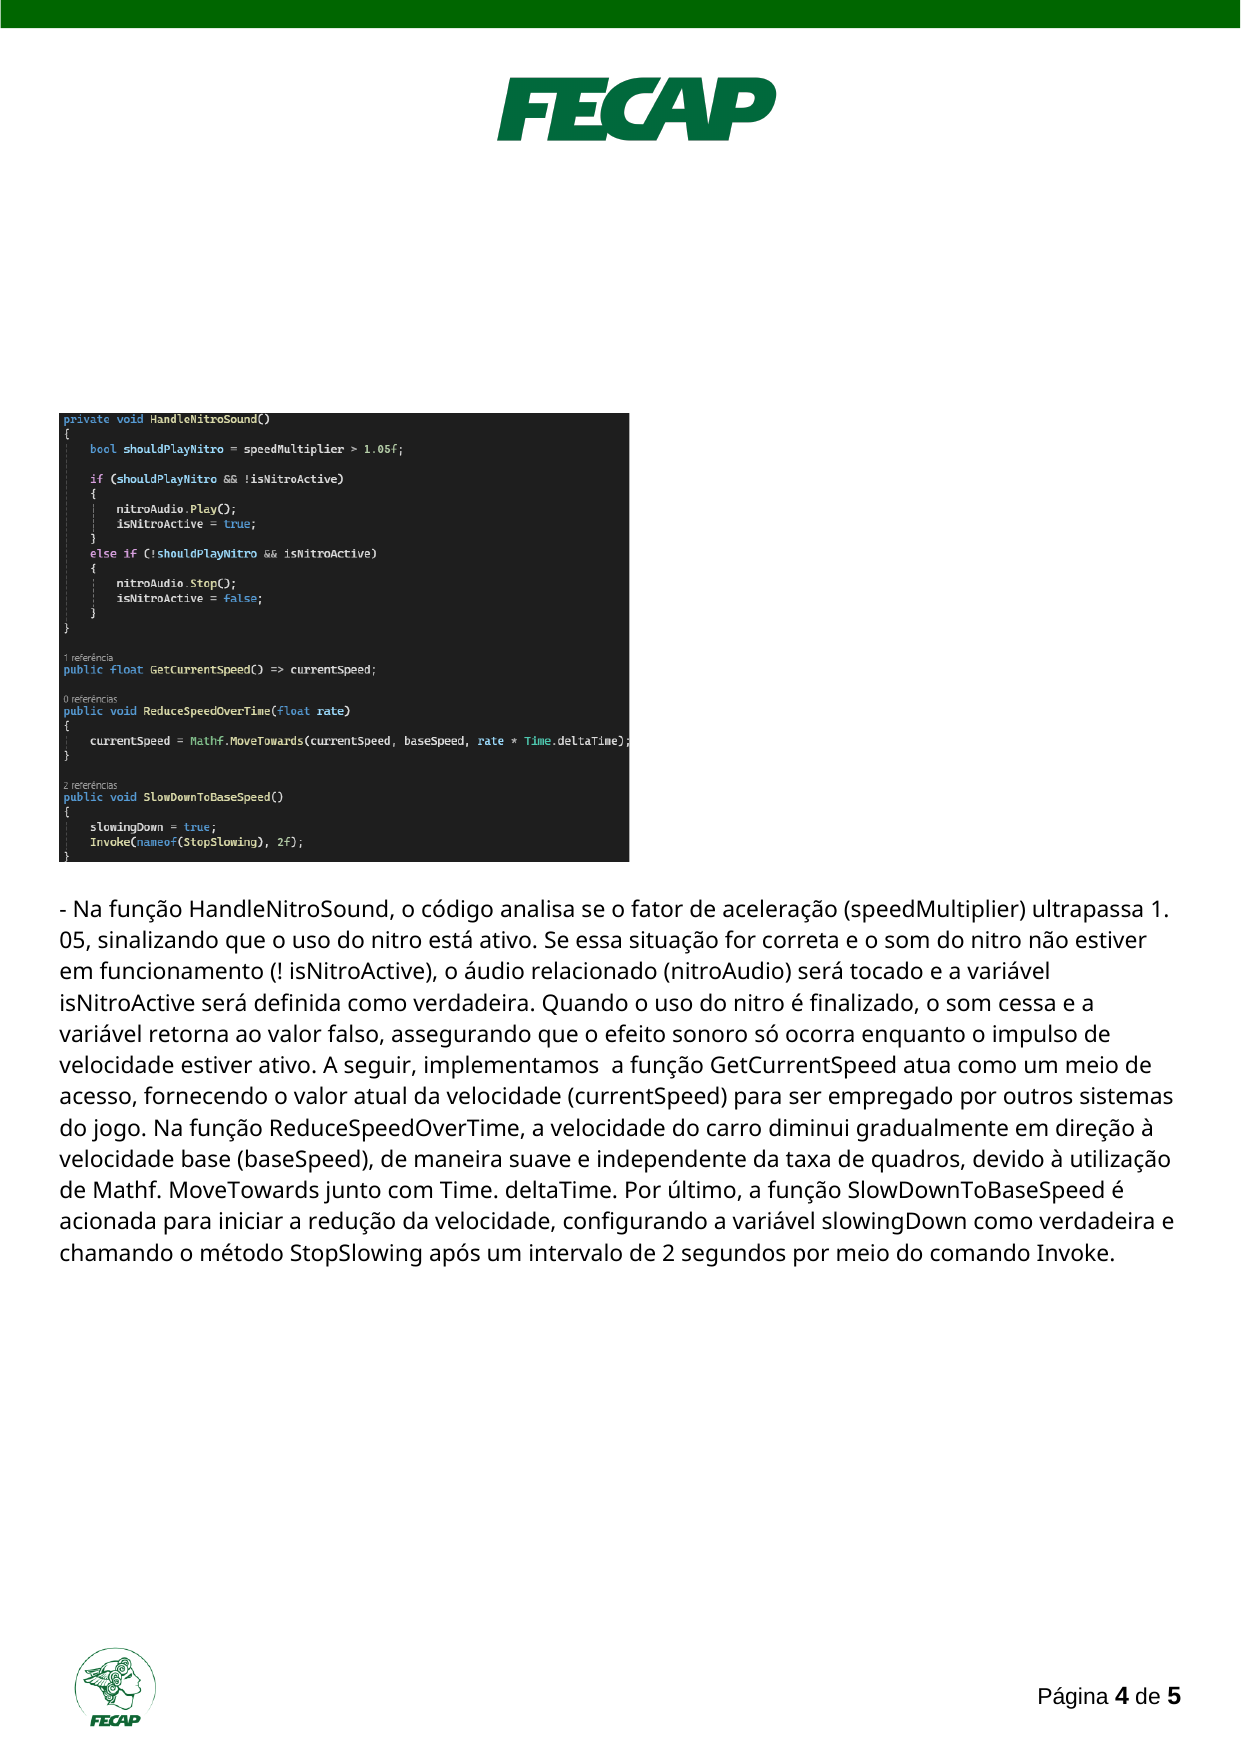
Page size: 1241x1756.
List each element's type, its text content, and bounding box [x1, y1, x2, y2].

picture [59, 1631, 170, 1742]
picture [59, 413, 630, 862]
picture [493, 77, 780, 141]
text - Na função HandleNitroSound, o código analisa se o fator de aceleração (speedMultiplier) ultrapassa 1. 05, sinalizando que o uso do nitro está ativo. Se essa situação for correta e o som do nitro não estiver em funcionamento (! isNitroActive), o áudio relacionado (nitroAudio) será tocado e a variável isNitroActive será definida como verdadeira. Quando o uso do nitro é finalizado, o som cessa e a variável retorna ao valor falso, assegurando que o efeito sonoro só ocorra enquanto o impulso de velocidade estiver ativo. A seguir, implementamos a função GetCurrentSpeed atua como um meio de acesso, fornecendo o valor atual da velocidade (currentSpeed) para ser empregado por outros sistemas do jogo. Na função ReduceSpeedOverTime, a velocidade do carro diminui gradualmente em direção à velocidade base (baseSpeed), de maneira suave e independente da taxa de quadros, devido à utilização de Mathf. MoveTowards junto com Time. deltaTime. Por último, a função SlowDownToBaseSpeed é acionada para iniciar a redução da velocidade, configurando a variável slowingDown como verdadeira e chamando o método StopSlowing após um intervalo de 2 segundos por meio do comando Invoke. [59, 893, 1181, 1268]
